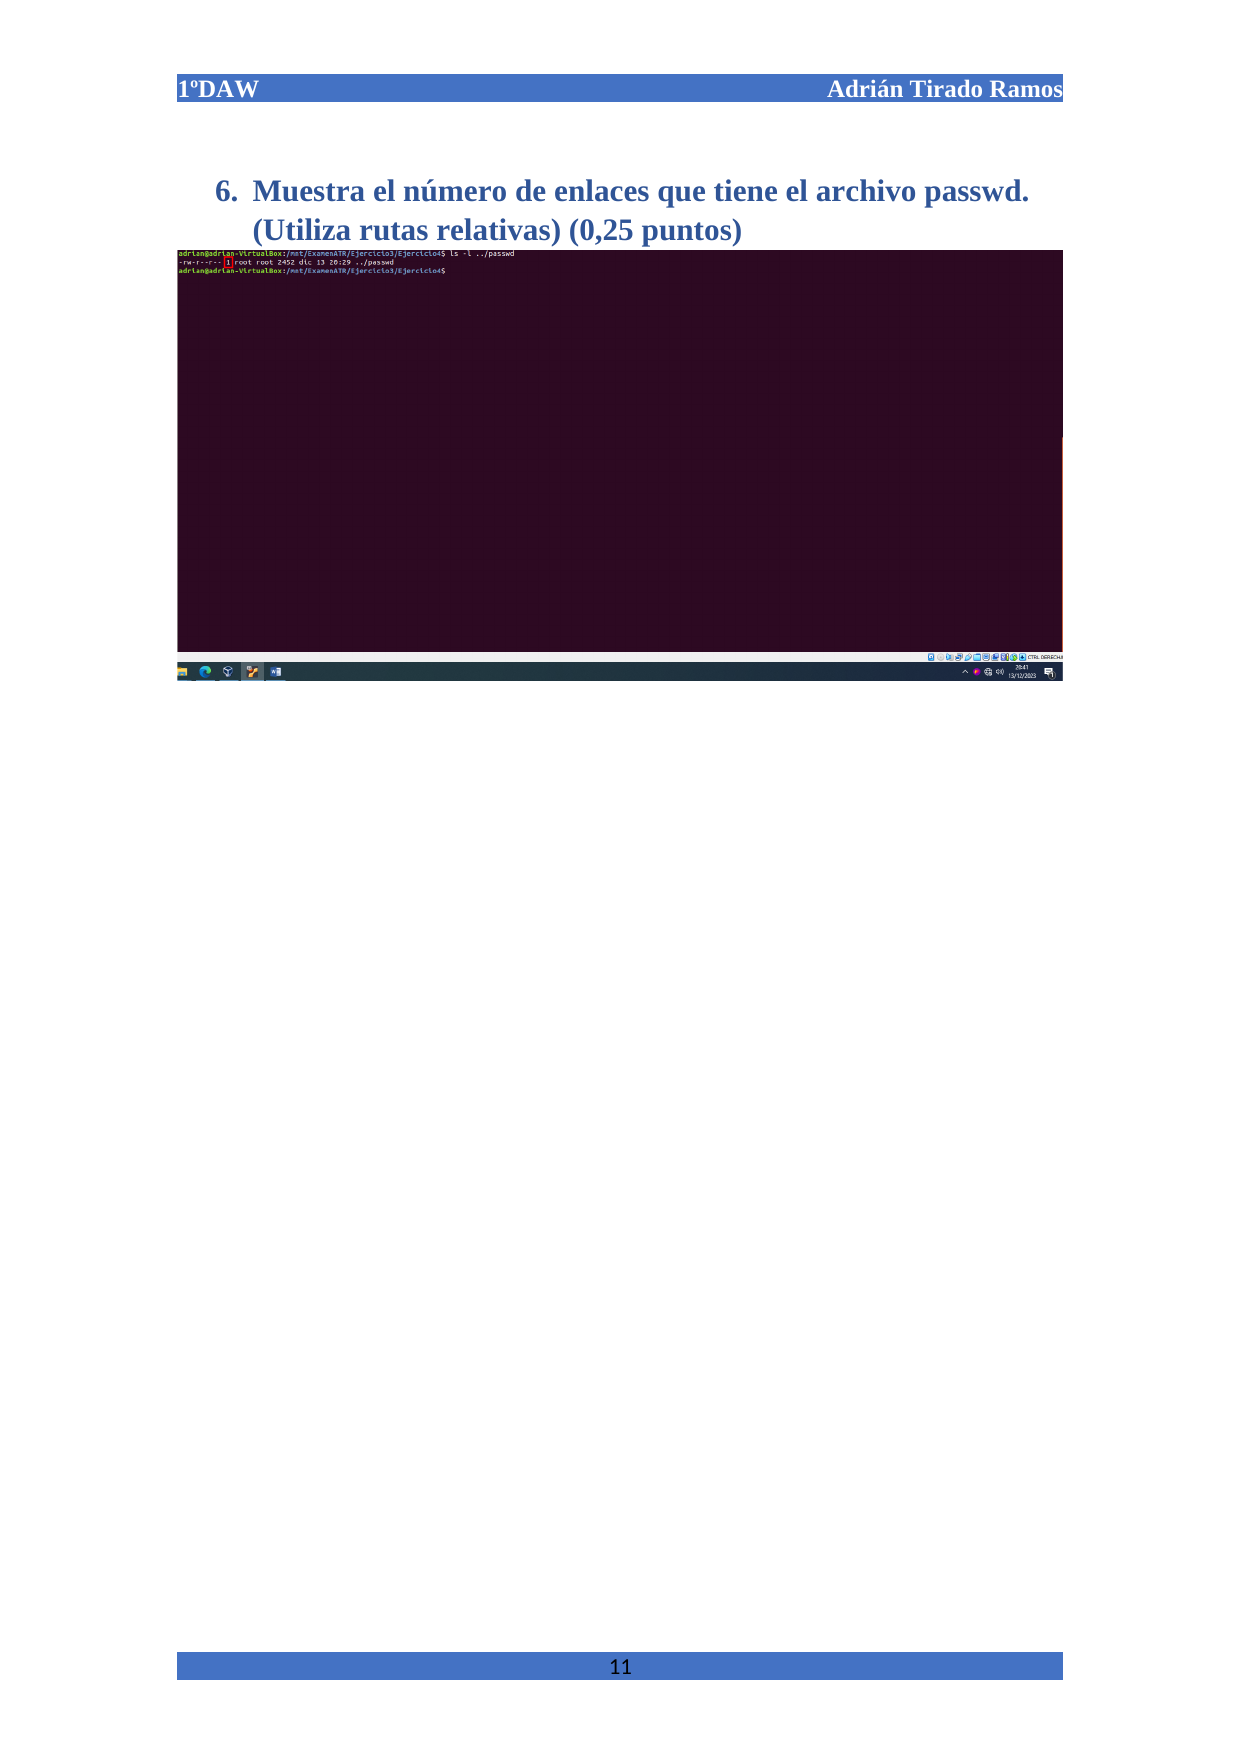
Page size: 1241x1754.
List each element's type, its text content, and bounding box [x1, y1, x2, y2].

picture [177, 250, 1063, 681]
subtitle Muestra el número de enlaces que tiene el archivo passwd. (Utiliza rutas relativas) (0,25 puntos) [215, 173, 1063, 247]
